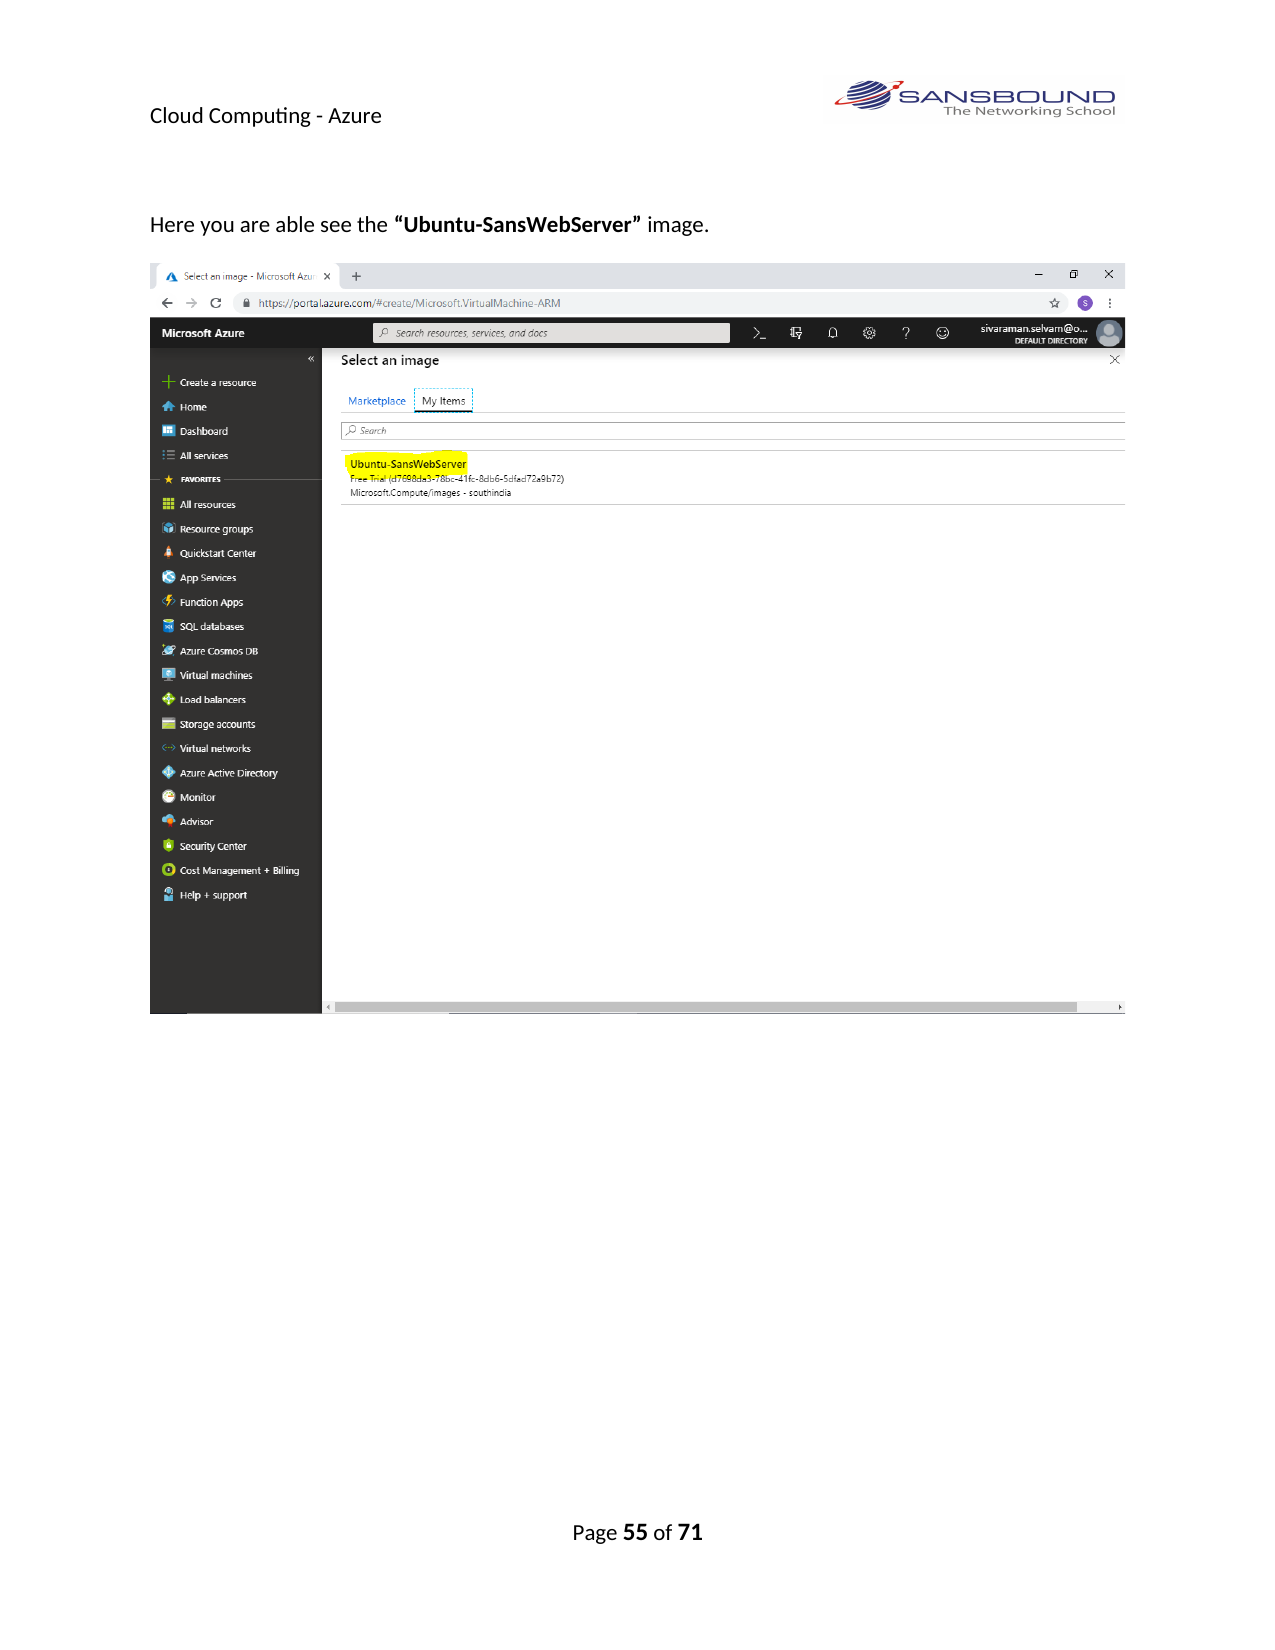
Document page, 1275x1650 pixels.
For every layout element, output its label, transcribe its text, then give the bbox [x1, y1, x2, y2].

picture [150, 263, 1125, 1014]
text Here you are able see the “Ubuntu-SansWebServer” image. [150, 210, 1125, 238]
picture [823, 75, 1125, 124]
